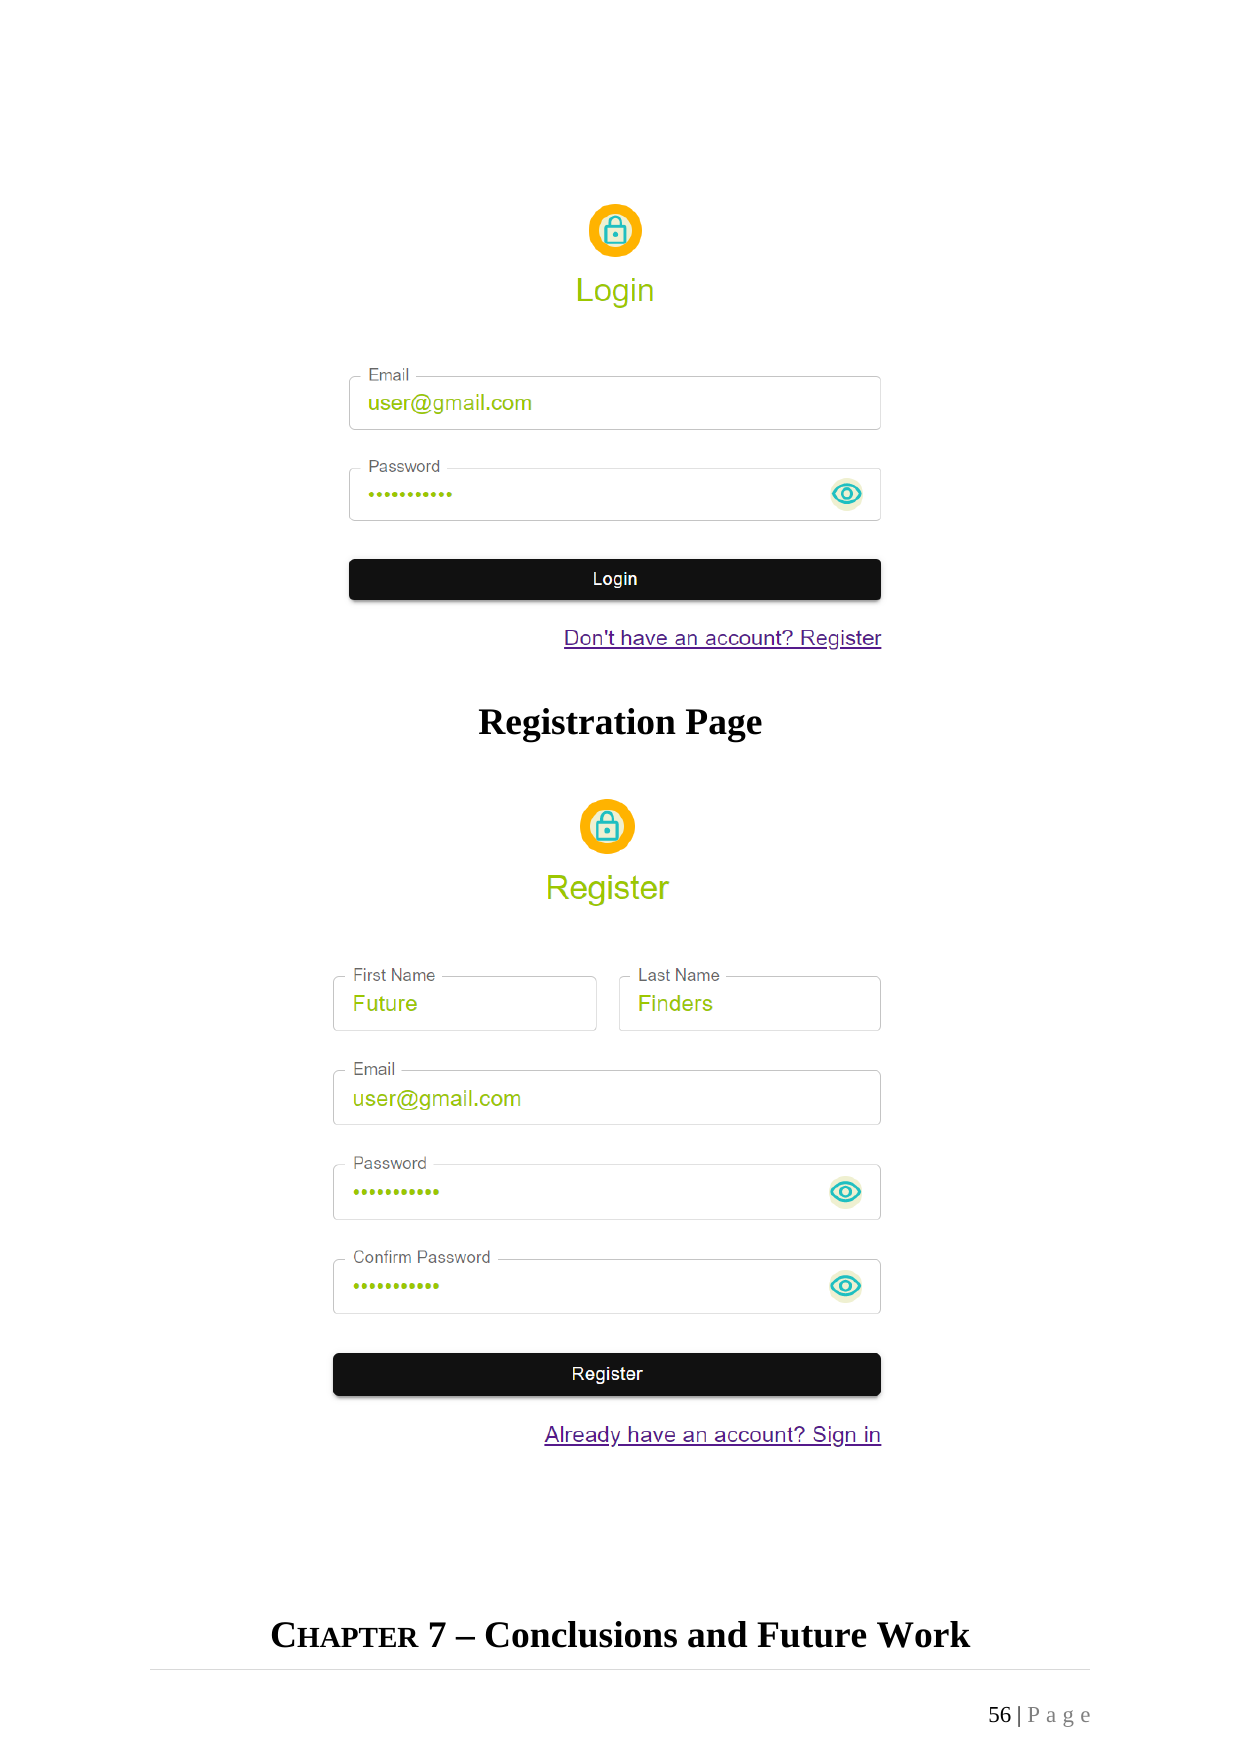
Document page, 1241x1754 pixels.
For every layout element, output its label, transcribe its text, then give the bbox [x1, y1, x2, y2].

text Registration Page [150, 699, 1090, 742]
text CHAPTER 7 – Conclusions and Future Work [150, 1613, 1090, 1656]
picture [280, 150, 961, 687]
picture [285, 764, 955, 1471]
